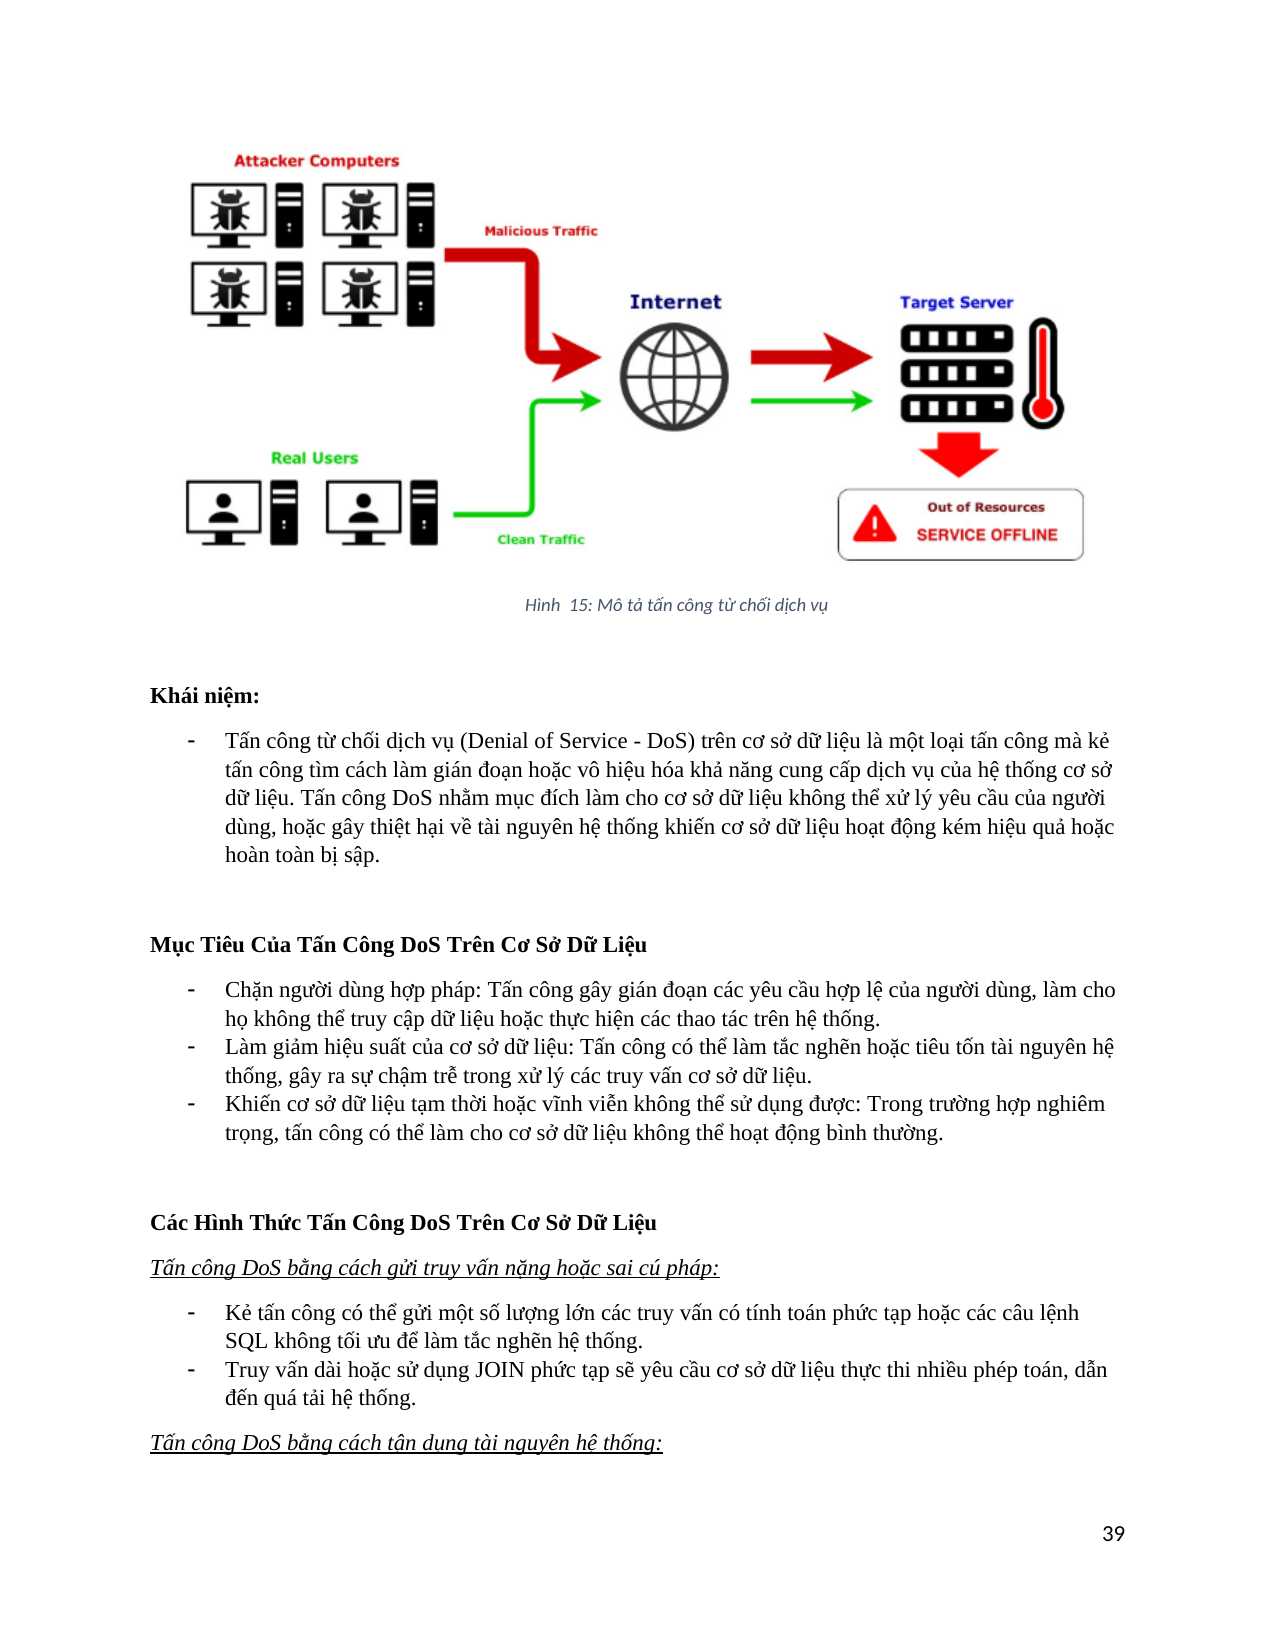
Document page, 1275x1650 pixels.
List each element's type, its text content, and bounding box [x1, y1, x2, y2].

text Khái niệm: [150, 682, 1125, 709]
picture [150, 150, 1125, 575]
text Mục Tiêu Của Tấn Công DoS Trên Cơ Sở Dữ Liệu [150, 931, 1125, 958]
list Khiến cơ sở dữ liệu tạm thời hoặc vĩnh viễn không thể sử dụng được: Trong trường hợp nghiêm trọng, tấn công có thể làm cho cơ sở dữ liệu không thể hoạt động bình thường. [187, 1090, 1125, 1145]
list Chặn người dùng hợp pháp: Tấn công gây gián đoạn các yêu cầu hợp lệ của người dùng, làm cho họ không thể truy cập dữ liệu hoặc thực hiện các thao tác trên hệ thống. [187, 976, 1125, 1031]
text Tấn công DoS bằng cách tận dụng tài nguyên hệ thống: [150, 1429, 1125, 1456]
list Truy vấn dài hoặc sử dụng JOIN phức tạp sẽ yêu cầu cơ sở dữ liệu thực thi nhiều phép toán, dẫn đến quá tải hệ thống. [187, 1356, 1125, 1411]
text Tấn công DoS bằng cách gửi truy vấn nặng hoặc sai cú pháp: [150, 1254, 1125, 1280]
list Làm giảm hiệu suất của cơ sở dữ liệu: Tấn công có thể làm tắc nghẽn hoặc tiêu tốn tài nguyên hệ thống, gây ra sự chậm trễ trong xử lý các truy vấn cơ sở dữ liệu. [187, 1033, 1125, 1088]
list Kẻ tấn công có thể gửi một số lượng lớn các truy vấn có tính toán phức tạp hoặc các câu lệnh SQL không tối ưu để làm tắc nghẽn hệ thống. [187, 1299, 1125, 1354]
list Tấn công từ chối dịch vụ (Denial of Service - DoS) trên cơ sở dữ liệu là một loại tấn công mà kẻ tấn công tìm cách làm gián đoạn hoặc vô hiệu hóa khả năng cung cấp dịch vụ của hệ thống cơ sở dữ liệu. Tấn công DoS nhằm mục đích làm cho cơ sở dữ liệu không thể xử lý yêu cầu của người dùng, hoặc gây thiệt hại về tài nguyên hệ thống khiến cơ sở dữ liệu hoạt động kém hiệu quả hoặc hoàn toàn bị sập. [187, 727, 1125, 867]
text Các Hình Thức Tấn Công DoS Trên Cơ Sở Dữ Liệu [150, 1209, 1125, 1235]
